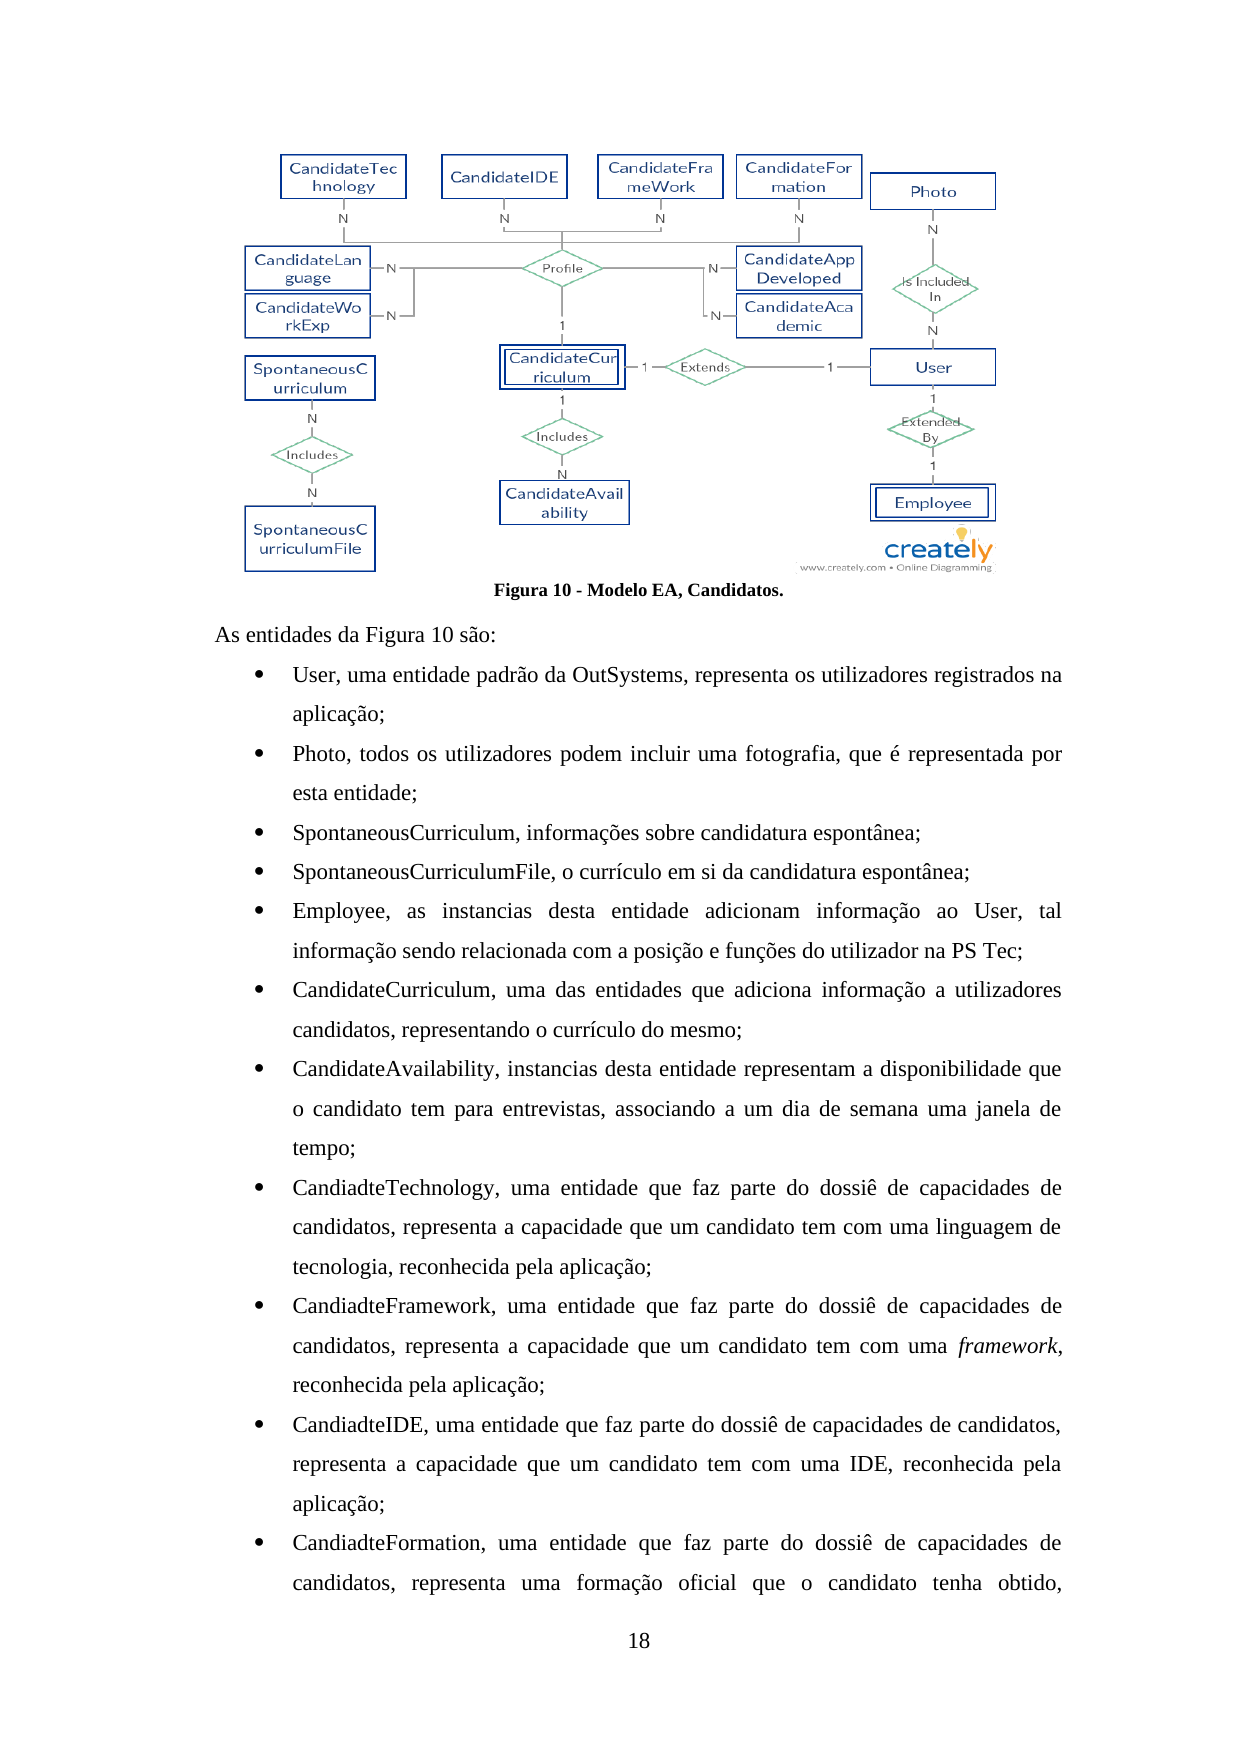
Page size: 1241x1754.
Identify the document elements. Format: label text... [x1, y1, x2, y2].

list CandidateAvailability, instancias desta entidade representam a disponibilidade que o candidato tem para entrevistas, associando a um dia de semana uma janela de tempo; [255, 1056, 1063, 1161]
list Photo, todos os utilizadores podem incluir uma fotografia, que é representada por esta entidade; [255, 740, 1063, 806]
list CandidateCurriculum, uma das entidades que adiciona informação a utilizadores candidatos, representando o currículo do mesmo; [255, 977, 1063, 1042]
list CandiadteTechnology, uma entidade que faz parte do dossiê de capacidades de candidatos, representa a capacidade que um candidato tem com uma linguagem de tecnologia, reconhecida pela aplicação; [255, 1174, 1063, 1279]
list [255, 1529, 1063, 1595]
text Figura 10 - Modelo EA, Candidatos. [177, 579, 1063, 600]
list SpontaneousCurriculumFile, o currículo em si da candidatura espontânea; [255, 858, 1063, 884]
list Employee, as instancias desta entidade adicionam informação ao User, tal informação sendo relacionada com a posição e funções do utilizador na PS Tec; [255, 898, 1063, 963]
list CandiadteIDE, uma entidade que faz parte do dossiê de capacidades de candidatos, representa a capacidade que um candidato tem com uma IDE, reconhecida pela aplicação; [255, 1411, 1063, 1516]
list User, uma entidade padrão da OutSystems, representa os utilizadores registrados na aplicação; [255, 661, 1063, 727]
picture [236, 147, 1004, 579]
text As entidades da Figura 10 são: [177, 621, 1063, 648]
list SpontaneousCurriculum, informações sobre candidatura espontânea; [255, 819, 1063, 845]
list CandiadteFramework, uma entidade que faz parte do dossiê de capacidades de candidatos, representa a capacidade que um candidato tem com uma framework, reconhecida pela aplicação; [255, 1292, 1063, 1398]
